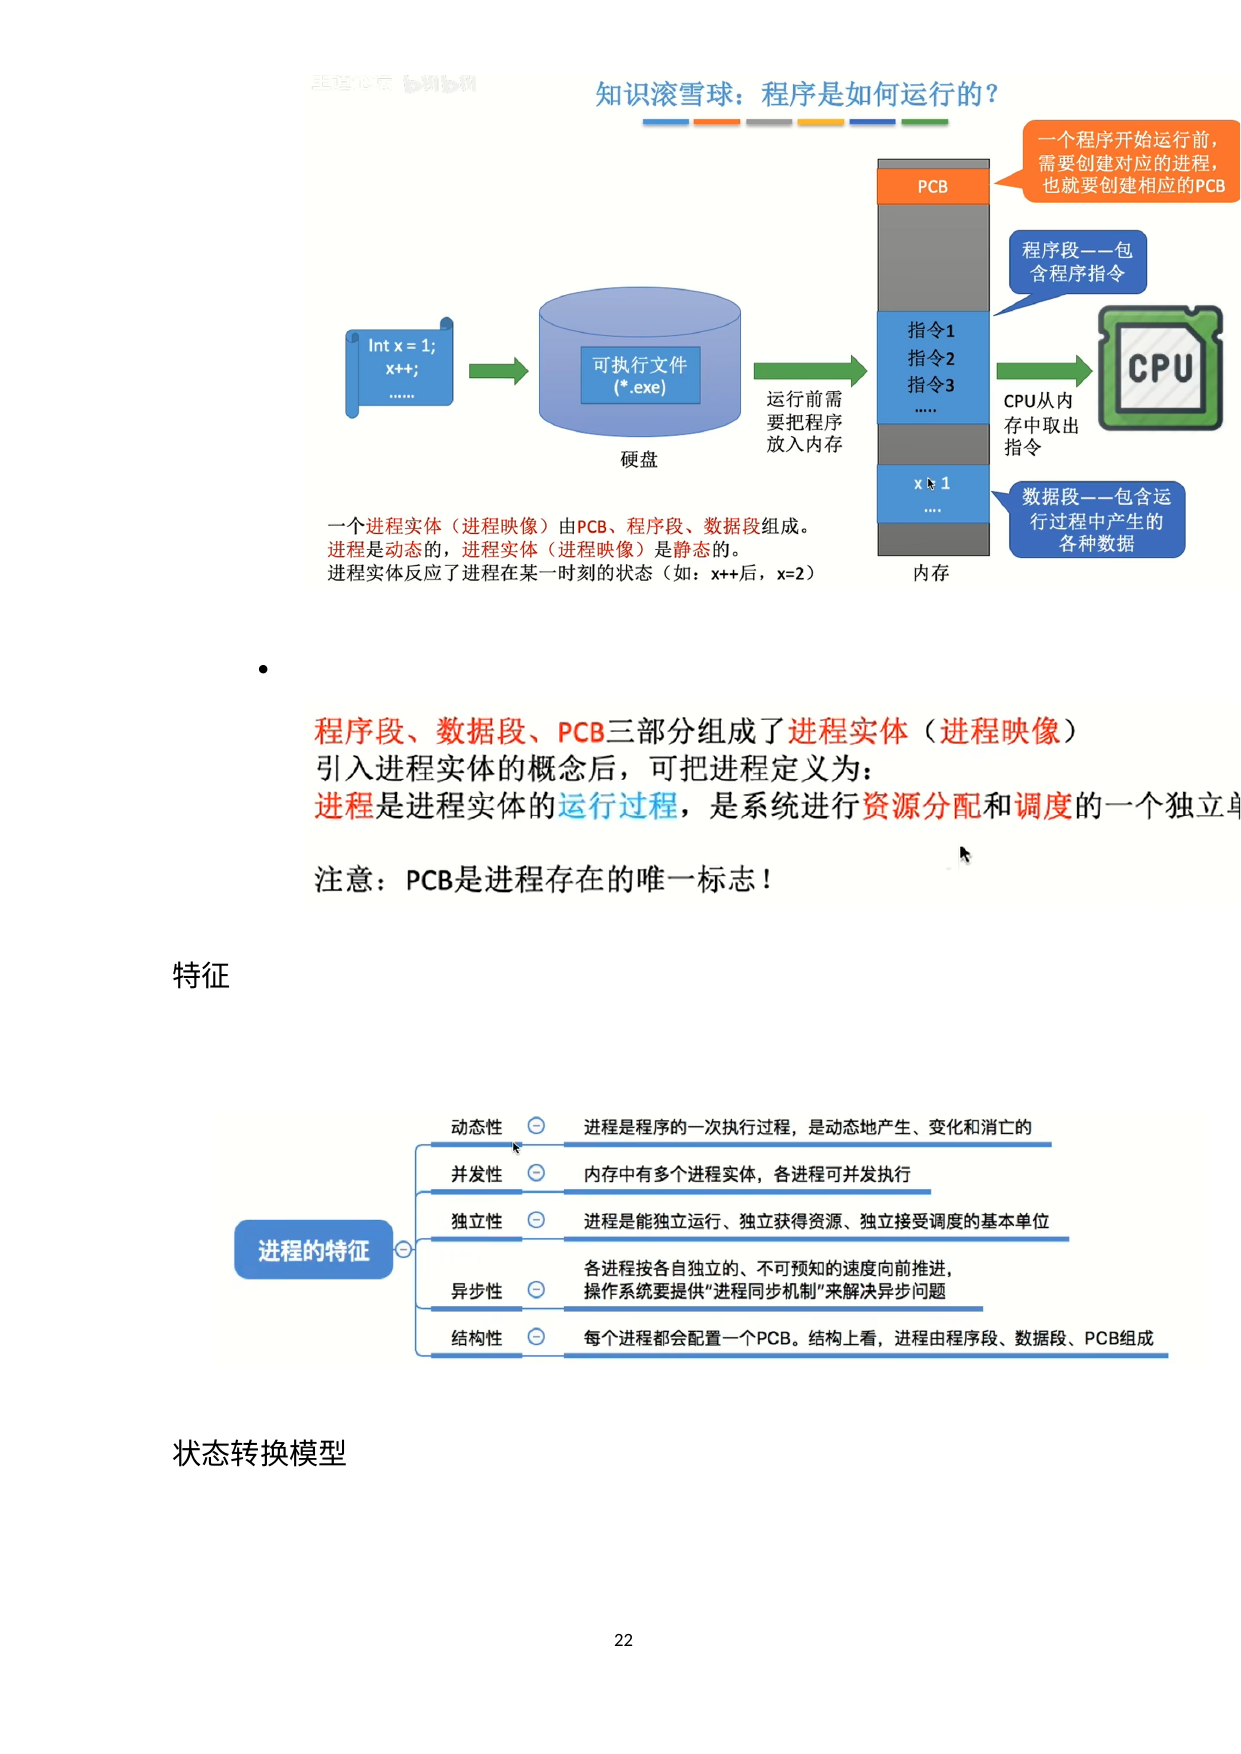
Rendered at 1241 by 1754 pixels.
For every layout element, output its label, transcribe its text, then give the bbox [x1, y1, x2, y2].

picture [216, 1112, 1207, 1366]
subtitle 状态转换模型 [172, 1418, 1118, 1486]
subtitle 特征 [172, 940, 1118, 1008]
picture [303, 702, 1241, 905]
picture [303, 75, 1241, 589]
